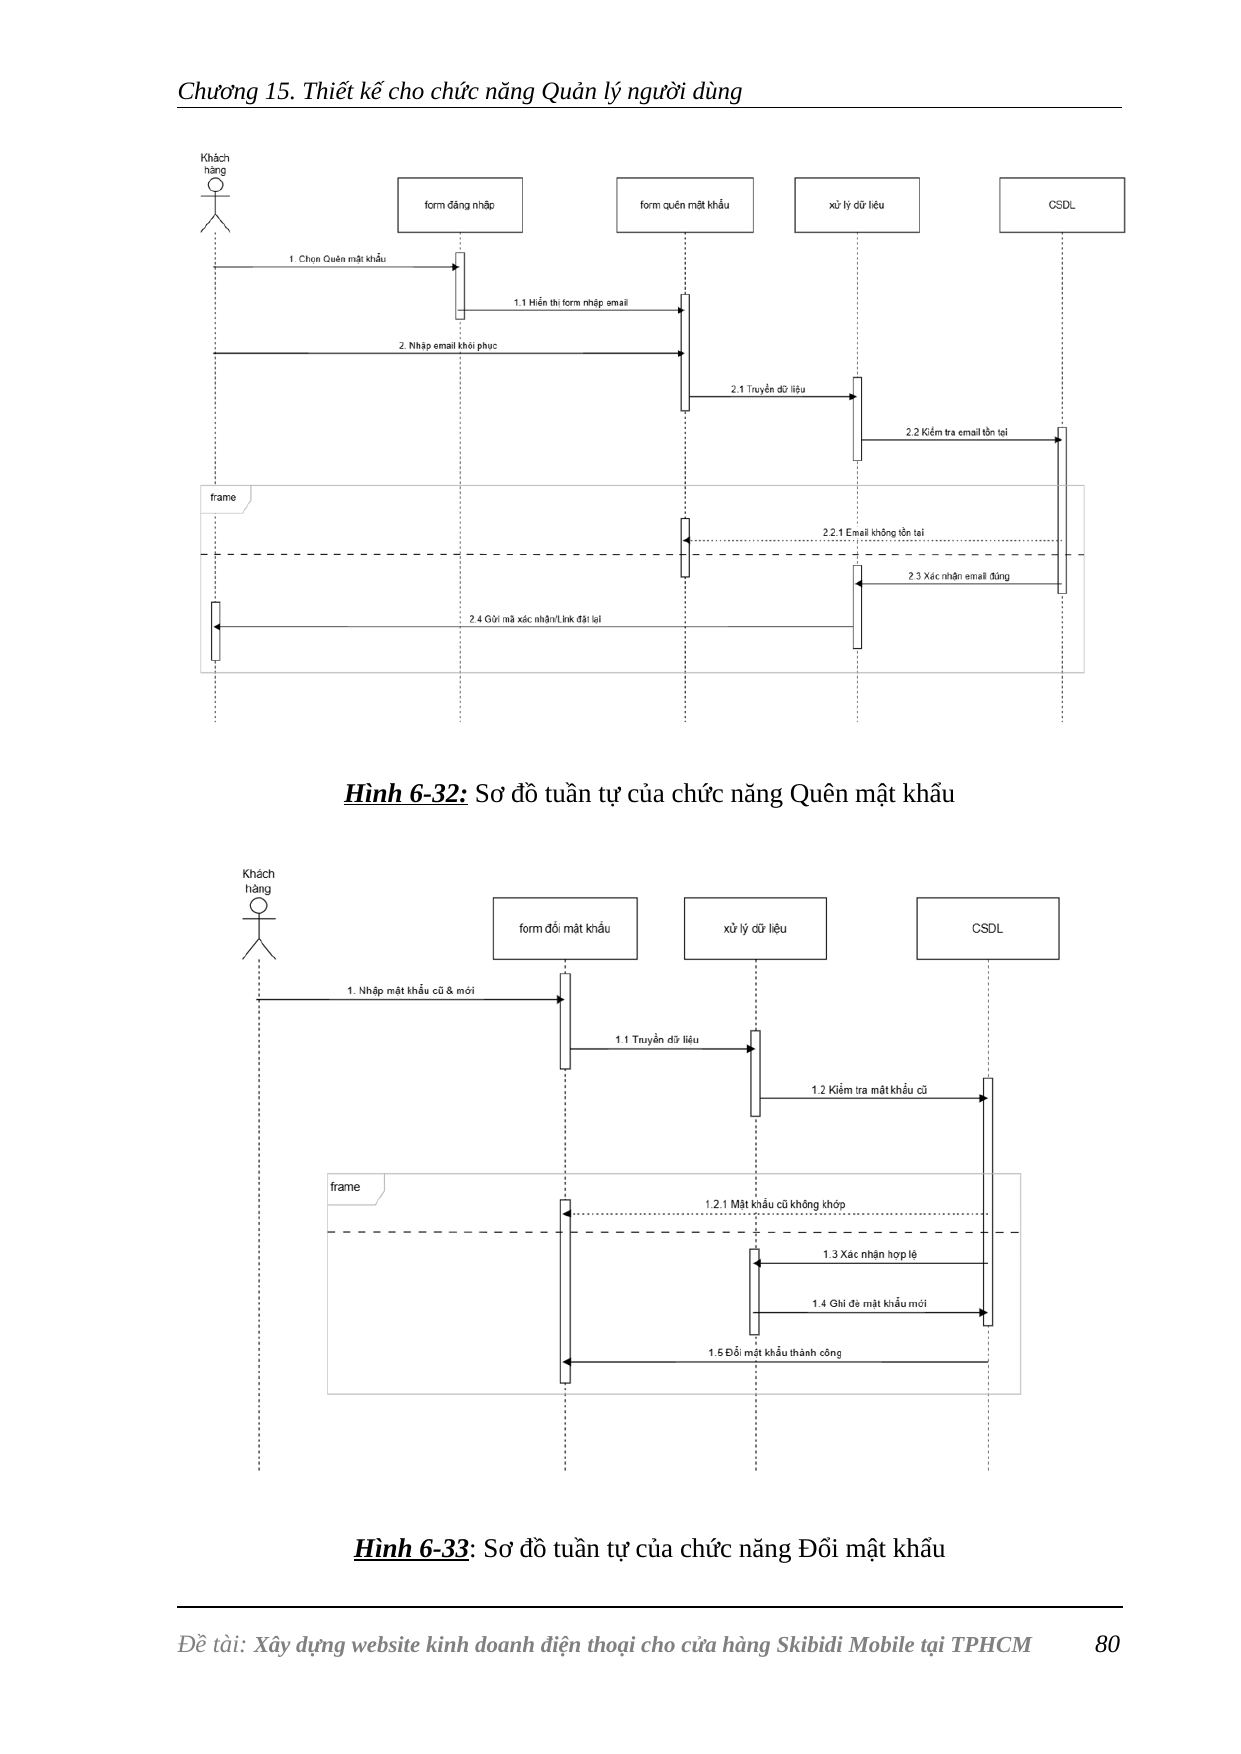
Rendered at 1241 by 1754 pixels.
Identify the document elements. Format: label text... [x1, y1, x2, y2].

picture [177, 130, 1151, 755]
picture [212, 835, 1088, 1511]
